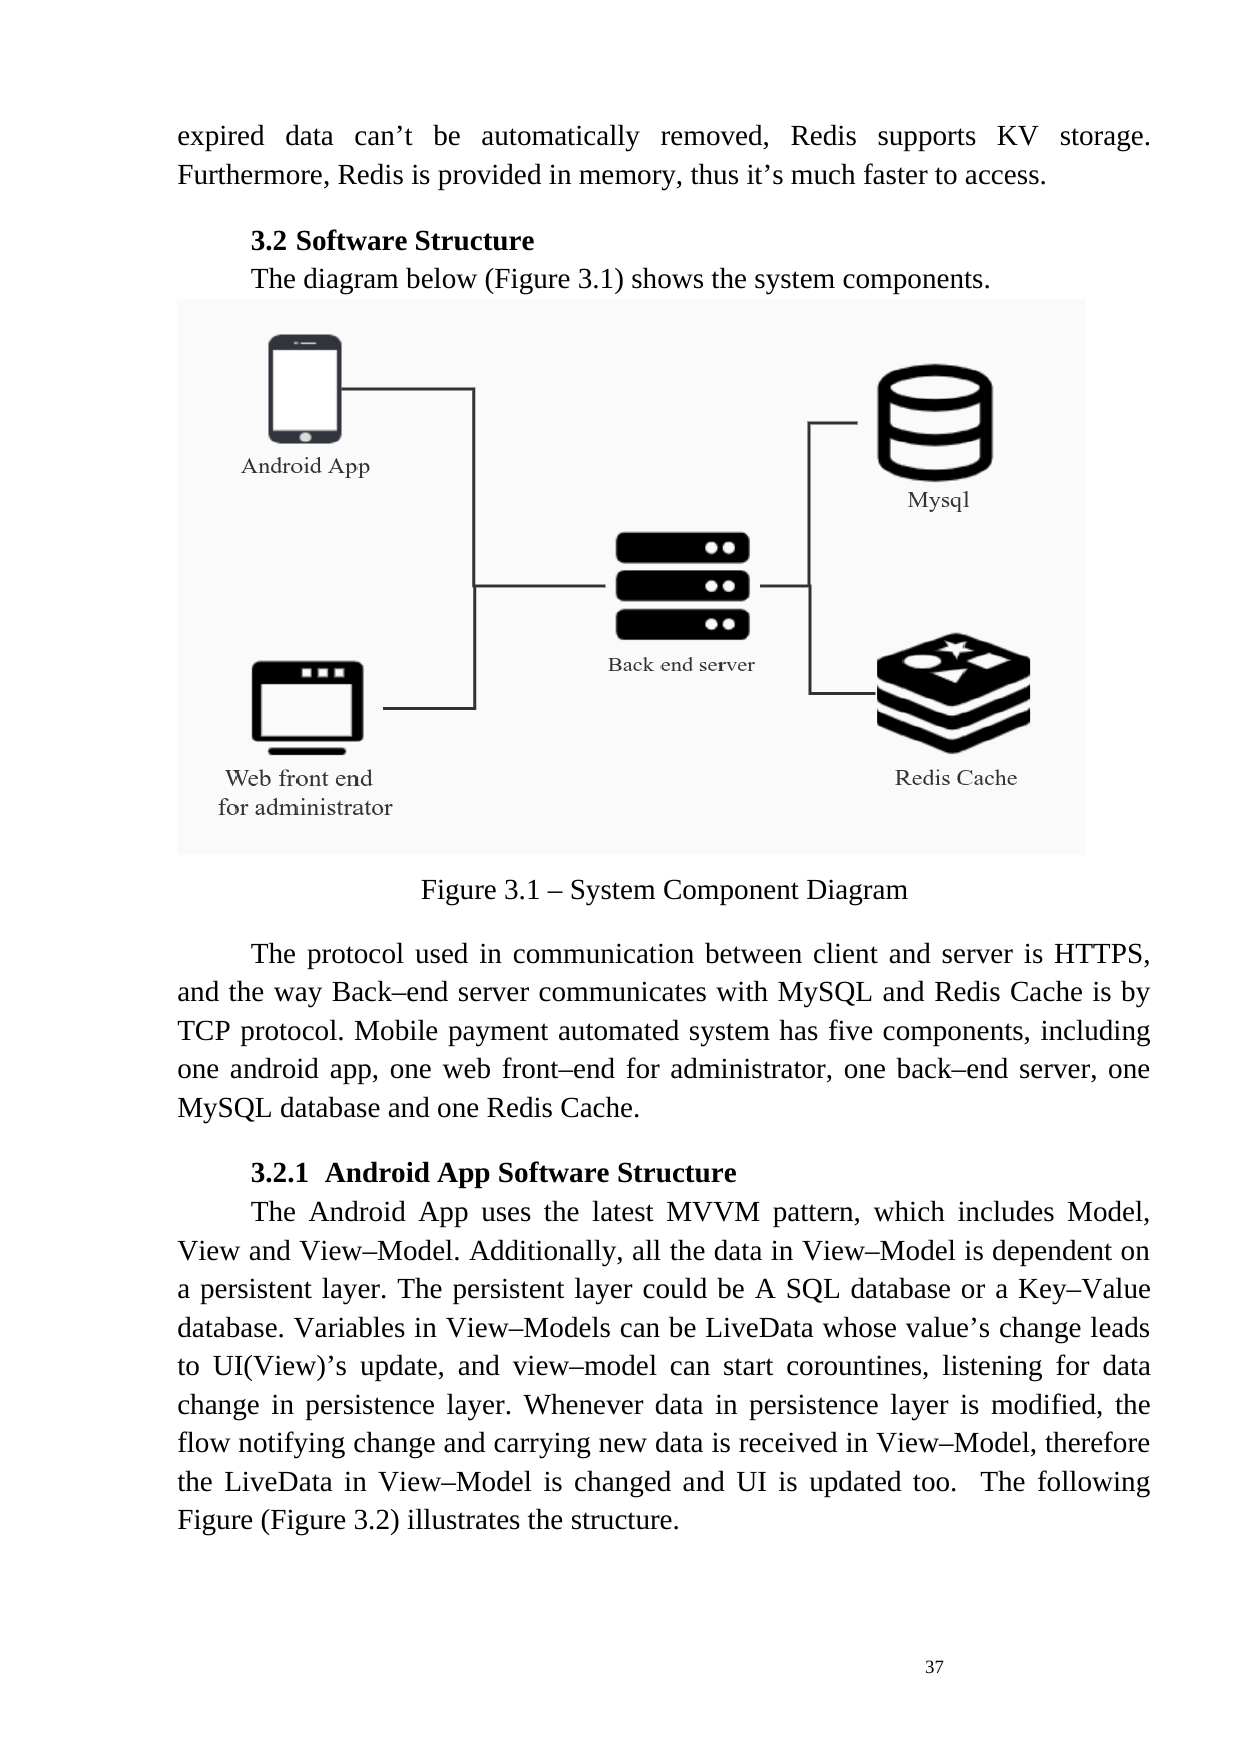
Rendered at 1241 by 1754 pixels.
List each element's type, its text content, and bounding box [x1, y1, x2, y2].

subtitle Android App Software Structure [251, 1156, 1152, 1189]
subtitle Software Structure [251, 223, 1152, 256]
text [177, 118, 1152, 191]
picture [177, 299, 1086, 855]
text The diagram below (Figure 3.1) shows the system components. [177, 261, 1152, 295]
text The protocol used in communication between client and server is HTTPS, and the way Back–end server communicates with MySQL and Redis Cache is by TCP protocol. Mobile payment automated system has five components, including one android app, one web front–end for administrator, one back–end server, one MySQL database and one Redis Cache. [177, 936, 1152, 1123]
text The Android App uses the latest MVVM pattern, which includes Model, View and View–Model. Additionally, all the data in View–Model is dependent on a persistent layer. The persistent layer could be A SQL database or a Key–Value database. Variables in View–Models can be LiveData whose value’s change leads to UI(View)’s update, and view–model can start corountines, listening for data change in persistence layer. Whenever data in persistence layer is modified, the flow notifying change and carrying new data is received in View–Model, therefore the LiveData in View–Model is changed and UI is updated too. The following Figure (Figure 3.2) illustrates the structure. [177, 1194, 1152, 1536]
text Figure 3.1 – System Component Diagram [177, 872, 1152, 906]
